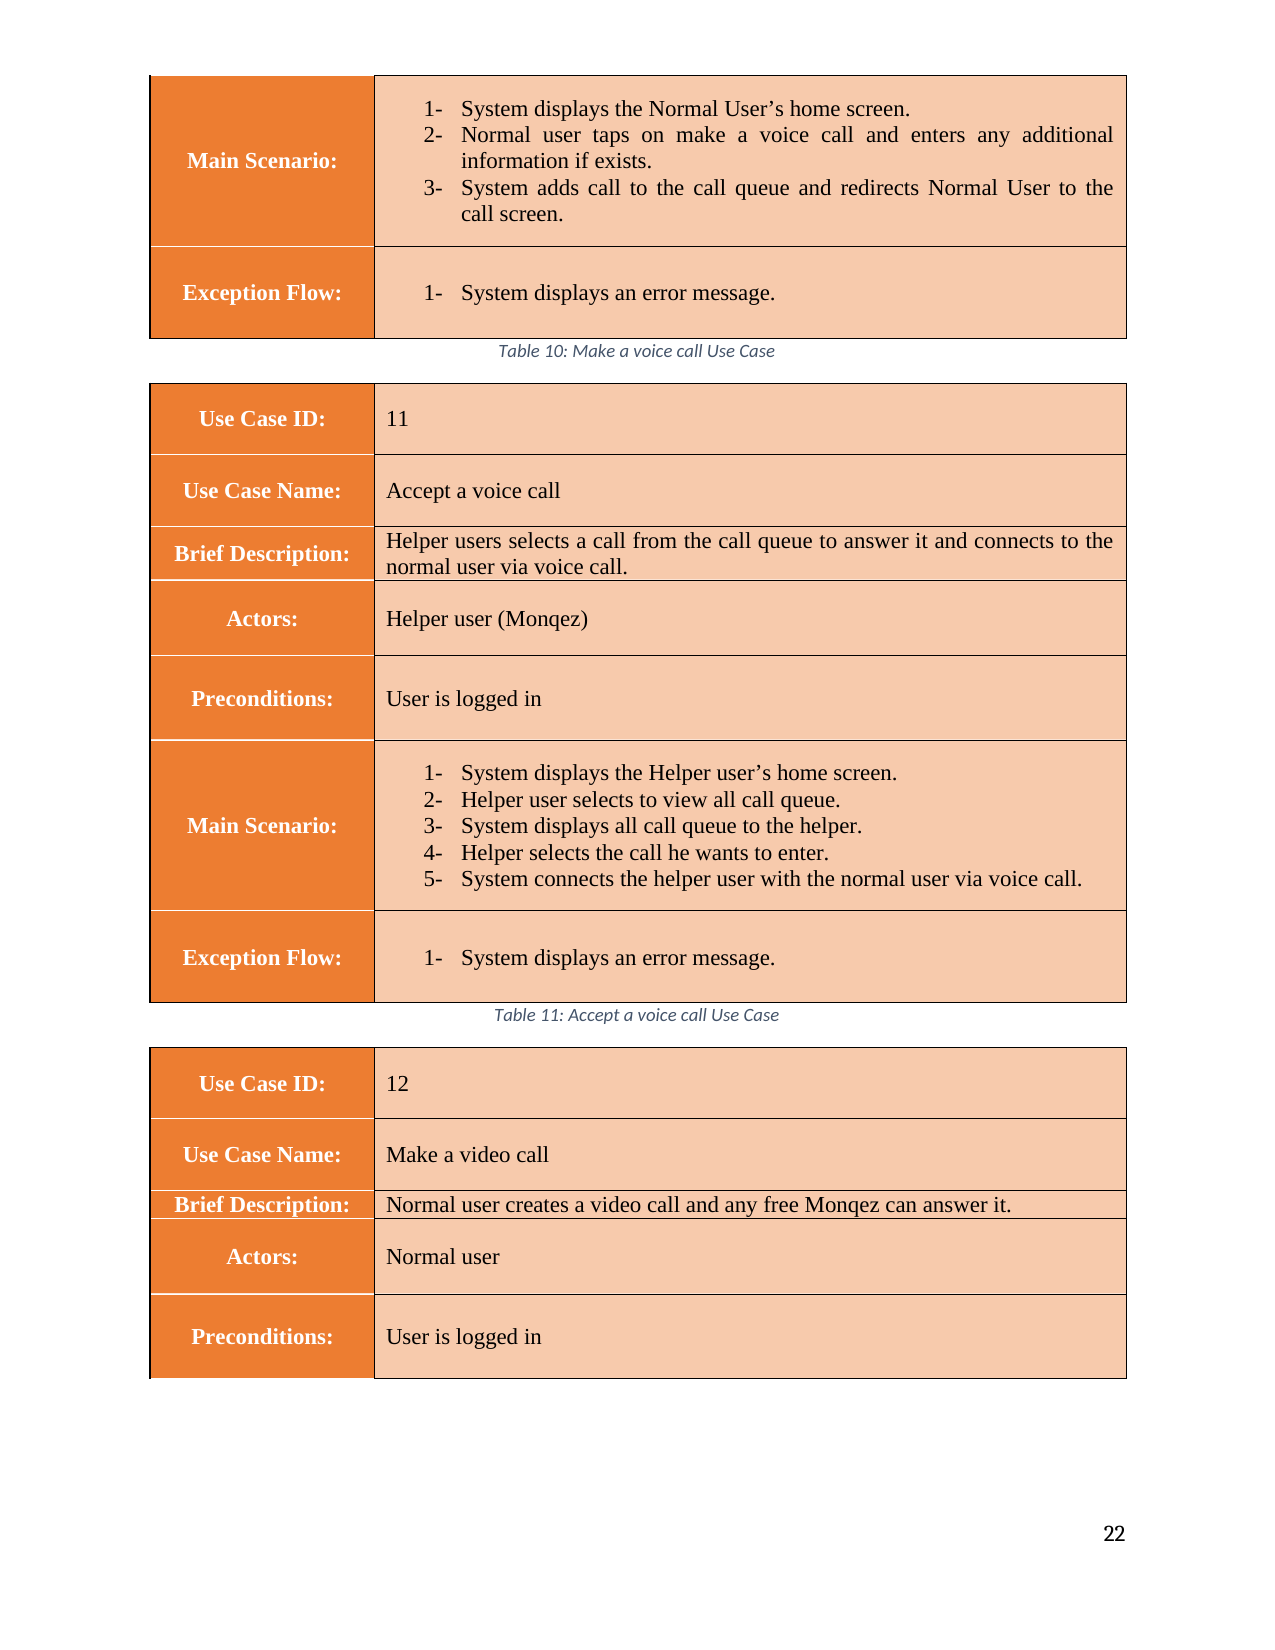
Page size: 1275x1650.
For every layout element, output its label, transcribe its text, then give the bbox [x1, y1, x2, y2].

table_cell Actors: [151, 581, 374, 655]
table_header 11 [375, 384, 1126, 454]
table_cell Helper user (Monqez) [375, 581, 1126, 655]
table_header Use Case ID: [151, 384, 374, 454]
table_cell Use Case Name: [151, 1119, 374, 1190]
table_cell System displays the Helper user’s home screen. Helper user selects to view all call queue. System displays all call queue to the helper. Helper selects the call he wants to enter. System connects the helper user with the normal user via voice call. [375, 741, 1126, 910]
text Table : Accept a voice call Use Case [150, 1003, 1125, 1026]
table_cell Normal user creates a video call and any free Monqez can answer it. [375, 1191, 1126, 1218]
table_cell User is logged in [375, 1295, 1126, 1378]
table_cell Normal user [375, 1219, 1126, 1293]
table_cell User is logged in [375, 656, 1126, 739]
table_header Use Case ID: [151, 1048, 374, 1118]
table_cell Main Scenario: [151, 741, 374, 910]
table_cell Make a video call [375, 1119, 1126, 1190]
table_cell System displays an error message. [375, 247, 1126, 338]
text Table : Make a voice call Use Case [150, 339, 1125, 362]
table_cell Brief Description: [151, 527, 374, 579]
table_cell Brief Description: [151, 1191, 374, 1218]
table_cell Main Scenario: [151, 76, 374, 246]
table_header 12 [375, 1048, 1126, 1118]
table_cell System displays an error message. [375, 911, 1126, 1002]
table_cell Preconditions: [151, 1295, 374, 1378]
table_cell Helper users selects a call from the call queue to answer it and connects to the normal user via voice call. [375, 527, 1126, 579]
table_cell Exception Flow: [151, 911, 374, 1002]
table_cell Accept a voice call [375, 455, 1126, 526]
table_cell Preconditions: [151, 656, 374, 739]
table_cell System displays the Normal User’s home screen. Normal user taps on make a voice call and enters any additional information if exists. System adds call to the call queue and redirects Normal User to the call screen. [375, 76, 1126, 246]
table_cell Use Case Name: [151, 455, 374, 526]
table_cell Actors: [151, 1219, 374, 1293]
table_cell Exception Flow: [151, 247, 374, 338]
